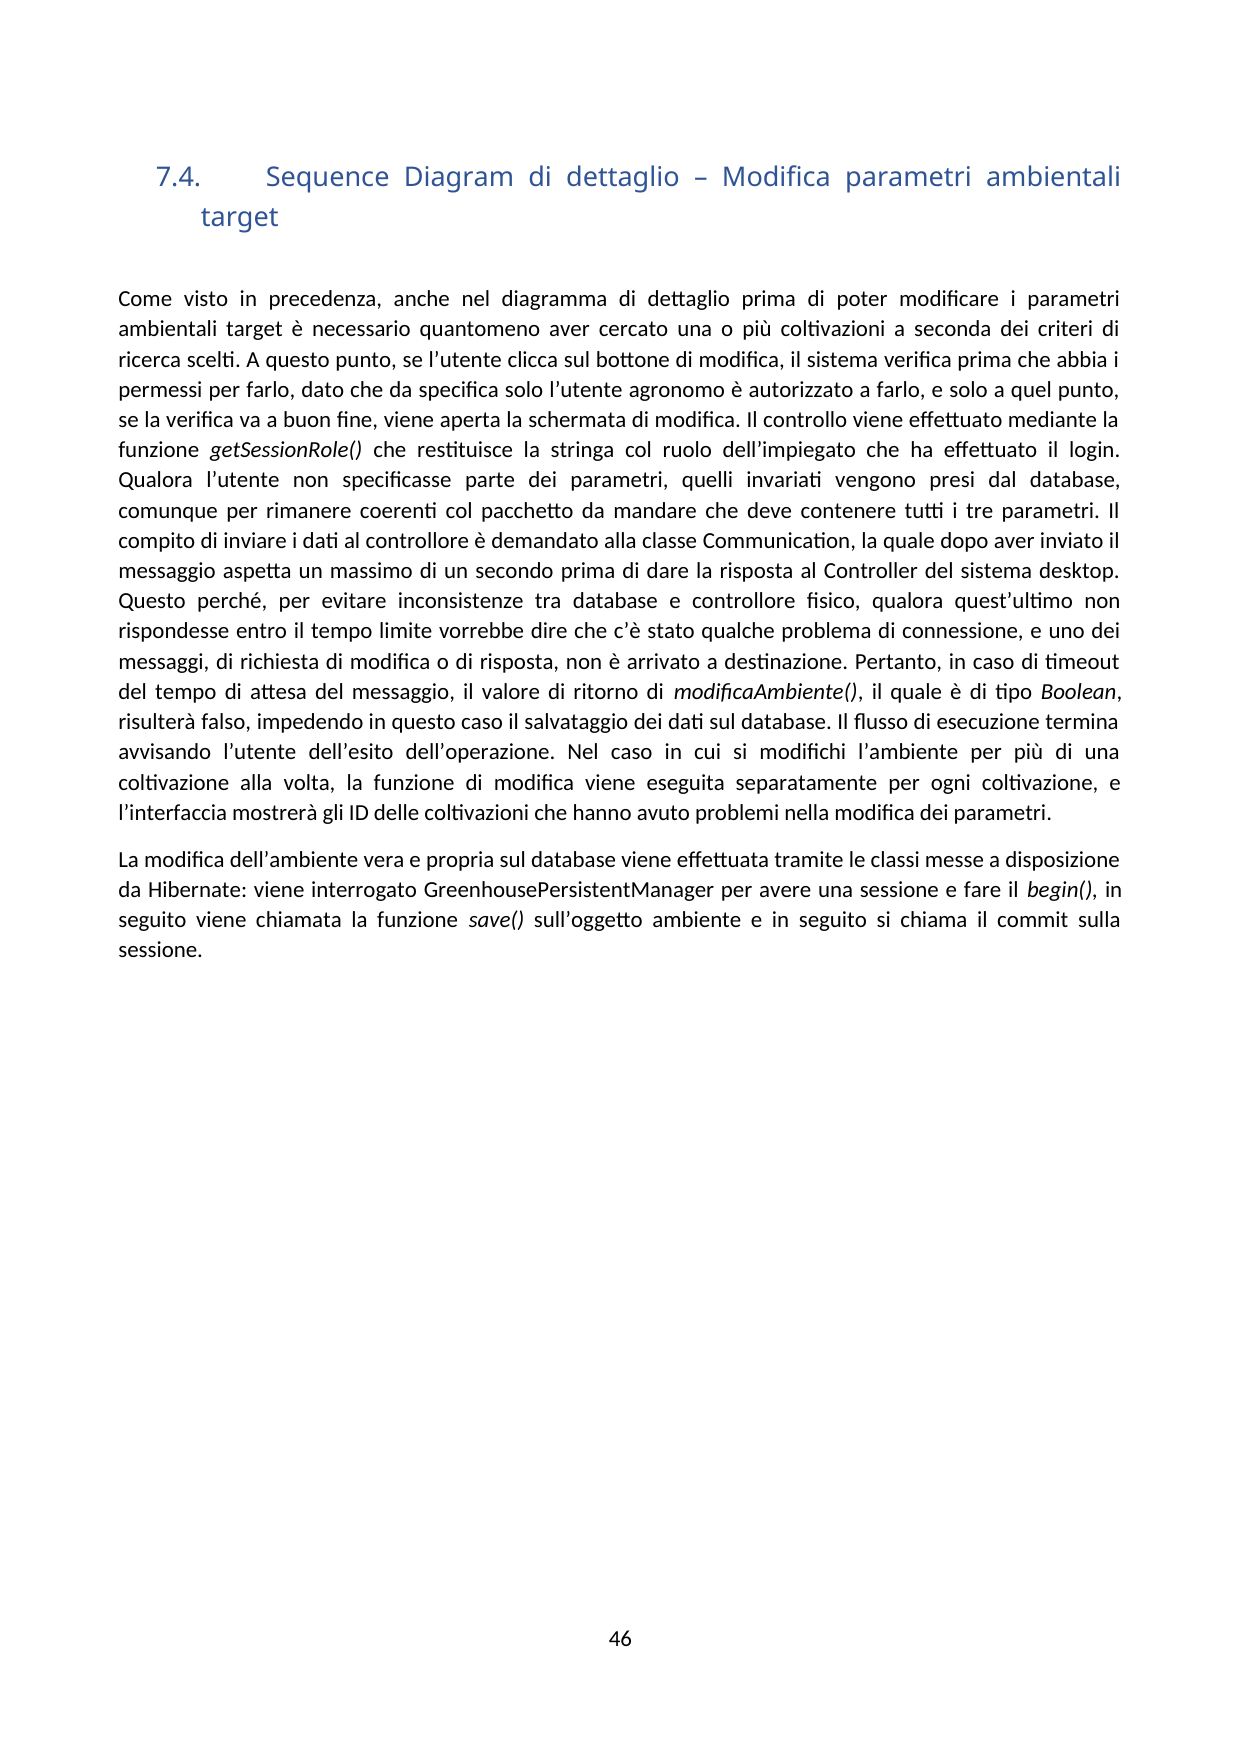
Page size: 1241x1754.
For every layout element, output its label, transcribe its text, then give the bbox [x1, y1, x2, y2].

text Come visto in precedenza, anche nel diagramma di dettaglio prima di poter modificare i parametri ambientali target è necessario quantomeno aver cercato una o più coltivazioni a seconda dei criteri di ricerca scelti. A questo punto, se l’utente clicca sul bottone di modifica, il sistema verifica prima che abbia i permessi per farlo, dato che da specifica solo l’utente agronomo è autorizzato a farlo, e solo a quel punto, se la verifica va a buon fine, viene aperta la schermata di modifica. Il controllo viene effettuato mediante la funzione getSessionRole() che restituisce la stringa col ruolo dell’impiegato che ha effettuato il login. Qualora l’utente non specificasse parte dei parametri, quelli invariati vengono presi dal database, comunque per rimanere coerenti col pacchetto da mandare che deve contenere tutti i tre parametri. Il compito di inviare i dati al controllore è demandato alla classe Communication, la quale dopo aver inviato il messaggio aspetta un massimo di un secondo prima di dare la risposta al Controller del sistema desktop. Questo perché, per evitare inconsistenze tra database e controllore fisico, qualora quest’ultimo non rispondesse entro il tempo limite vorrebbe dire che c’è stato qualche problema di connessione, e uno dei messaggi, di richiesta di modifica o di risposta, non è arrivato a destinazione. Pertanto, in caso di timeout del tempo di attesa del messaggio, il valore di ritorno di modificaAmbiente(), il quale è di tipo Boolean, risulterà falso, impedendo in questo caso il salvataggio dei dati sul database. Il flusso di esecuzione termina avvisando l’utente dell’esito dell’operazione. Nel caso in cui si modifichi l’ambiente per più di una coltivazione alla volta, la funzione di modifica viene eseguita separatamente per ogni coltivazione, e l’interfaccia mostrerà gli ID delle coltivazioni che hanno avuto problemi nella modifica dei parametri. [118, 284, 1122, 826]
subtitle Sequence Diagram di dettaglio – Modifica parametri ambientali target [156, 158, 1122, 234]
text La modifica dell’ambiente vera e propria sul database viene effettuata tramite le classi messe a disposizione da Hibernate: viene interrogato GreenhousePersistentManager per avere una sessione e fare il begin(), in seguito viene chiamata la funzione save() sull’oggetto ambiente e in seguito si chiama il commit sulla sessione. [118, 845, 1122, 963]
